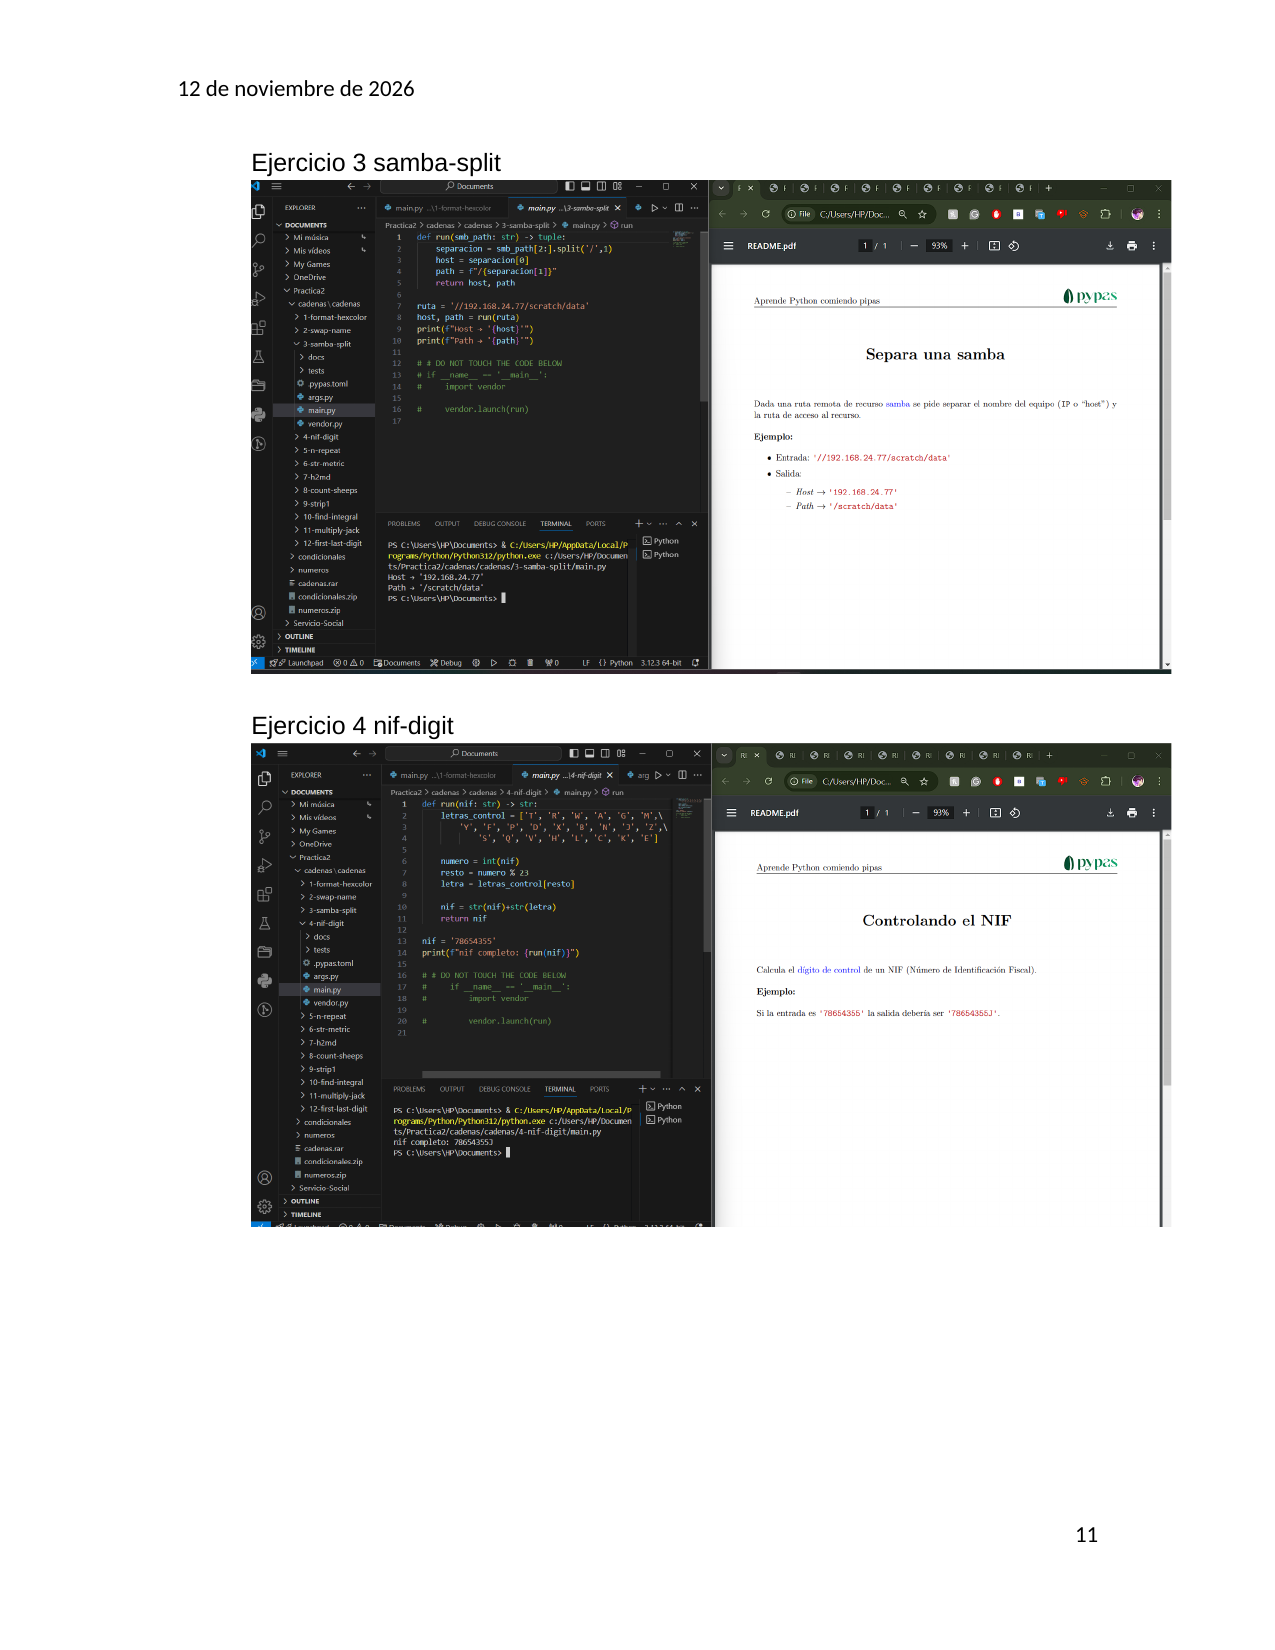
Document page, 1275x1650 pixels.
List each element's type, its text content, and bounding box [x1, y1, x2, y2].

picture [251, 743, 1172, 1227]
text Ejercicio 3 samba-split [177, 148, 1098, 176]
text Ejercicio 4 nif-digit [177, 711, 1098, 740]
picture [251, 180, 1172, 674]
